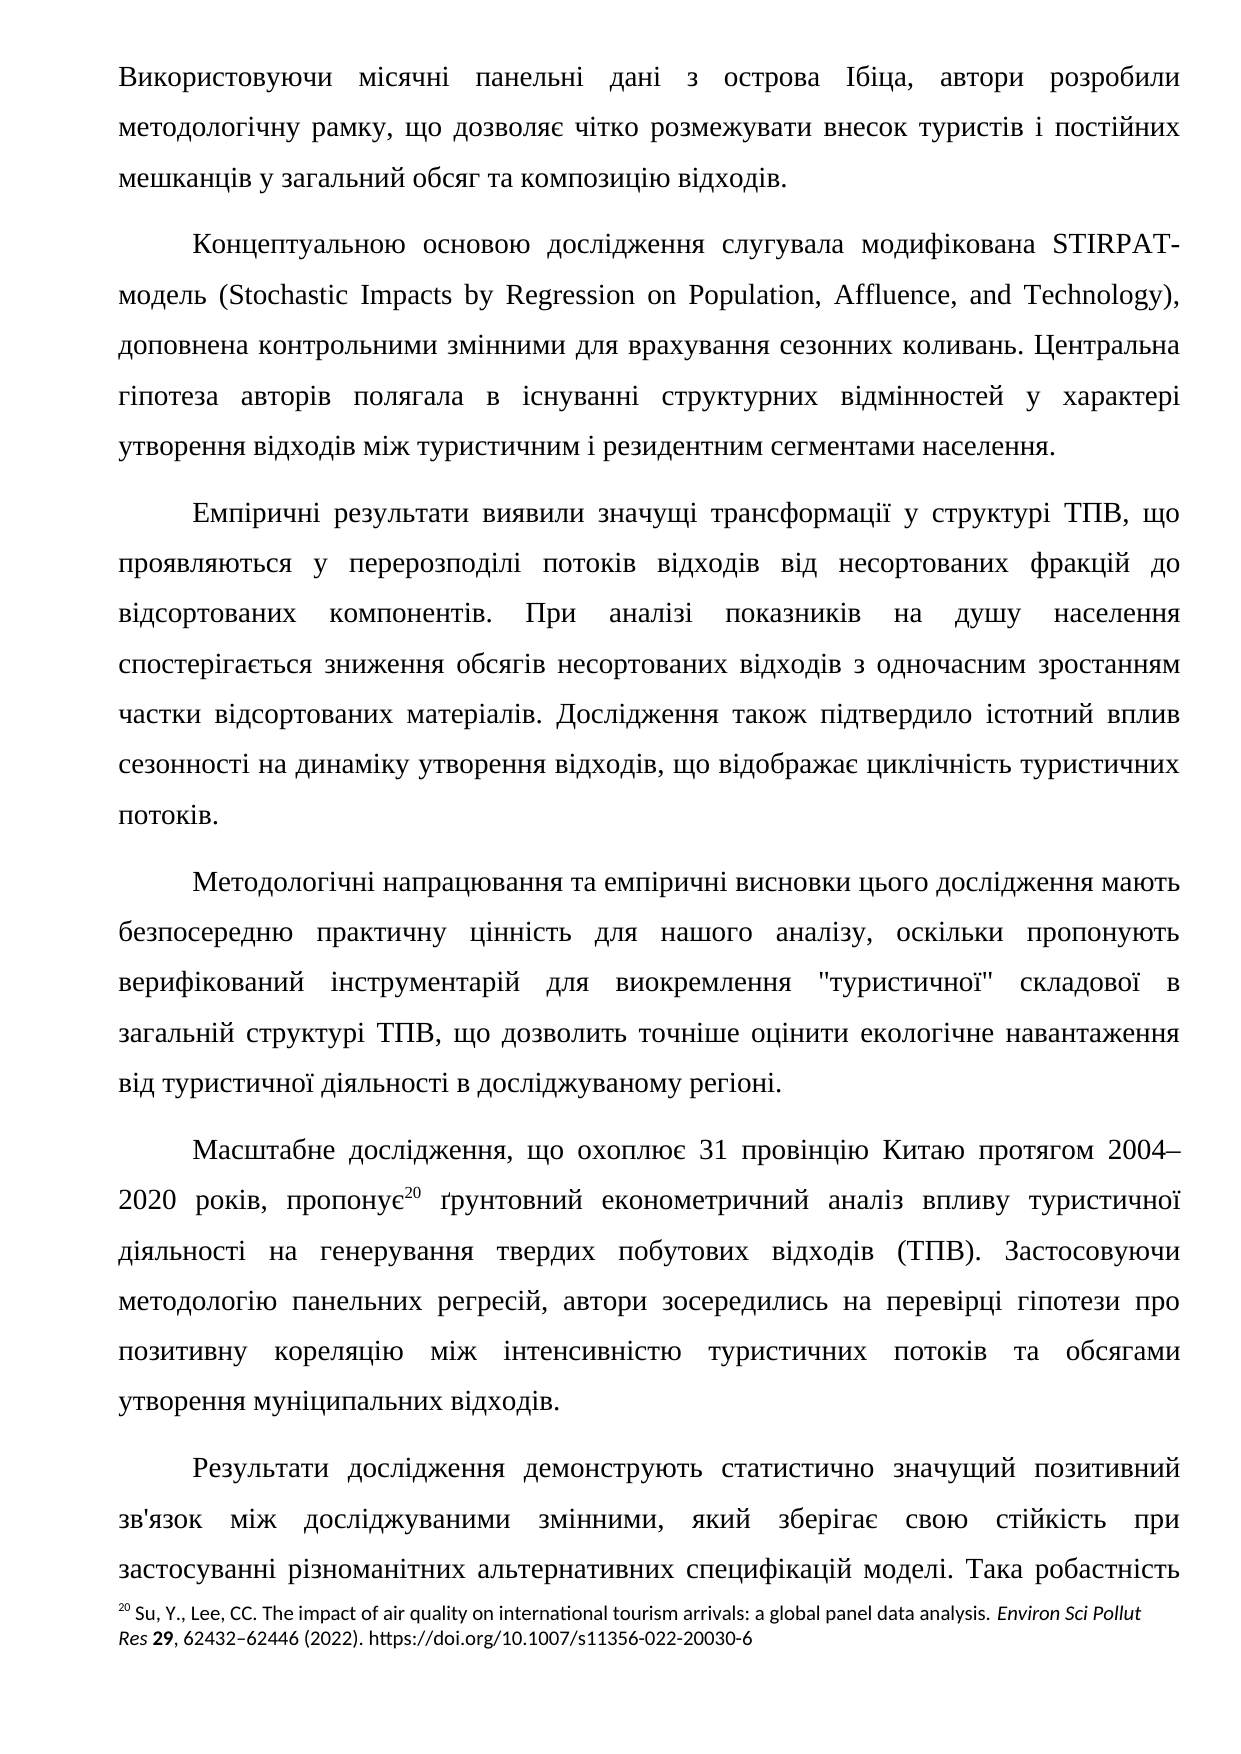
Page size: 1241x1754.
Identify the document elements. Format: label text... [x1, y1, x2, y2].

text Емпіричні результати виявили значущі трансформації у структурі ТПВ, що проявляються у перерозподілі потоків відходів від несортованих фракцій до відсортованих компонентів. При аналізі показників на душу населення спостерігається зниження обсягів несортованих відходів з одночасним зростанням частки відсортованих матеріалів. Дослідження також підтвердило істотний вплив сезонності на динаміку утворення відходів, що відображає циклічність туристичних потоків. [118, 495, 1181, 830]
text Концептуальною основою дослідження слугувала модифікована STIRPAT-модель (Stochastic Impacts by Regression on Population, Affluence, and Technology), доповнена контрольними змінними для врахування сезонних коливань. Центральна гіпотеза авторів полягала в існуванні структурних відмінностей у характері утворення відходів між туристичним і резидентним сегментами населення. [118, 227, 1181, 461]
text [118, 1451, 1181, 1585]
text Методологічні напрацювання та емпіричні висновки цього дослідження мають безпосередню практичну цінність для нашого аналізу, оскільки пропонують верифікований інструментарій для виокремлення "туристичної" складової в загальній структурі ТПВ, що дозволить точніше оцінити екологічне навантаження від туристичної діяльності в досліджуваному регіоні. [118, 864, 1181, 1098]
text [118, 59, 1181, 193]
text Масштабне дослідження, що охоплює 31 провінцію Китаю протягом 2004–2020 років, пропонує ґрунтовний економетричний аналіз впливу туристичної діяльності на генерування твердих побутових відходів (ТПВ). Застосовуючи методологію панельних регресій, автори зосередились на перевірці гіпотези про позитивну кореляцію між інтенсивністю туристичних потоків та обсягами утворення муніципальних відходів. [118, 1132, 1181, 1417]
